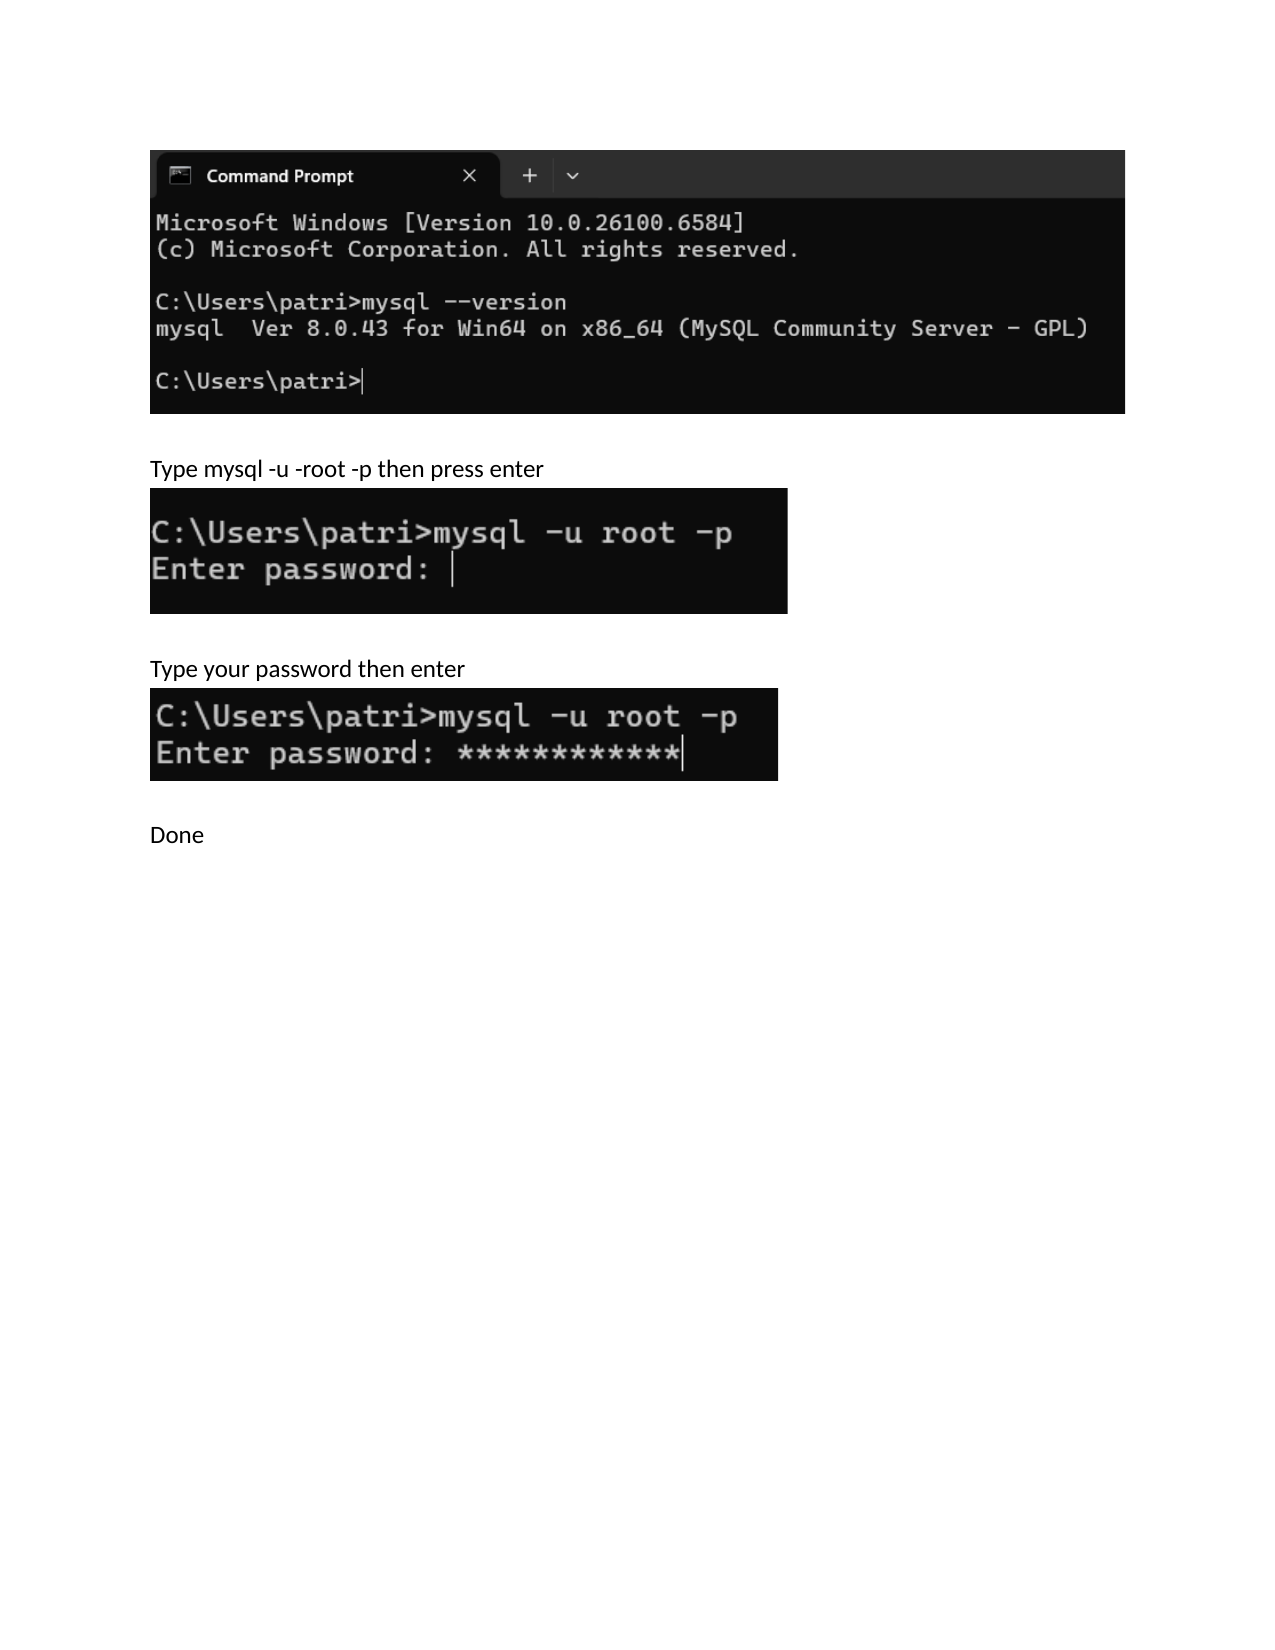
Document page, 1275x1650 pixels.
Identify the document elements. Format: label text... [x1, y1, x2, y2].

picture [150, 688, 779, 781]
text Done [150, 820, 1125, 850]
picture [150, 488, 788, 614]
picture [150, 150, 1125, 414]
text Type your password then enter [150, 653, 1125, 683]
text Type mysql -u -root -p then press enter [150, 453, 1125, 484]
